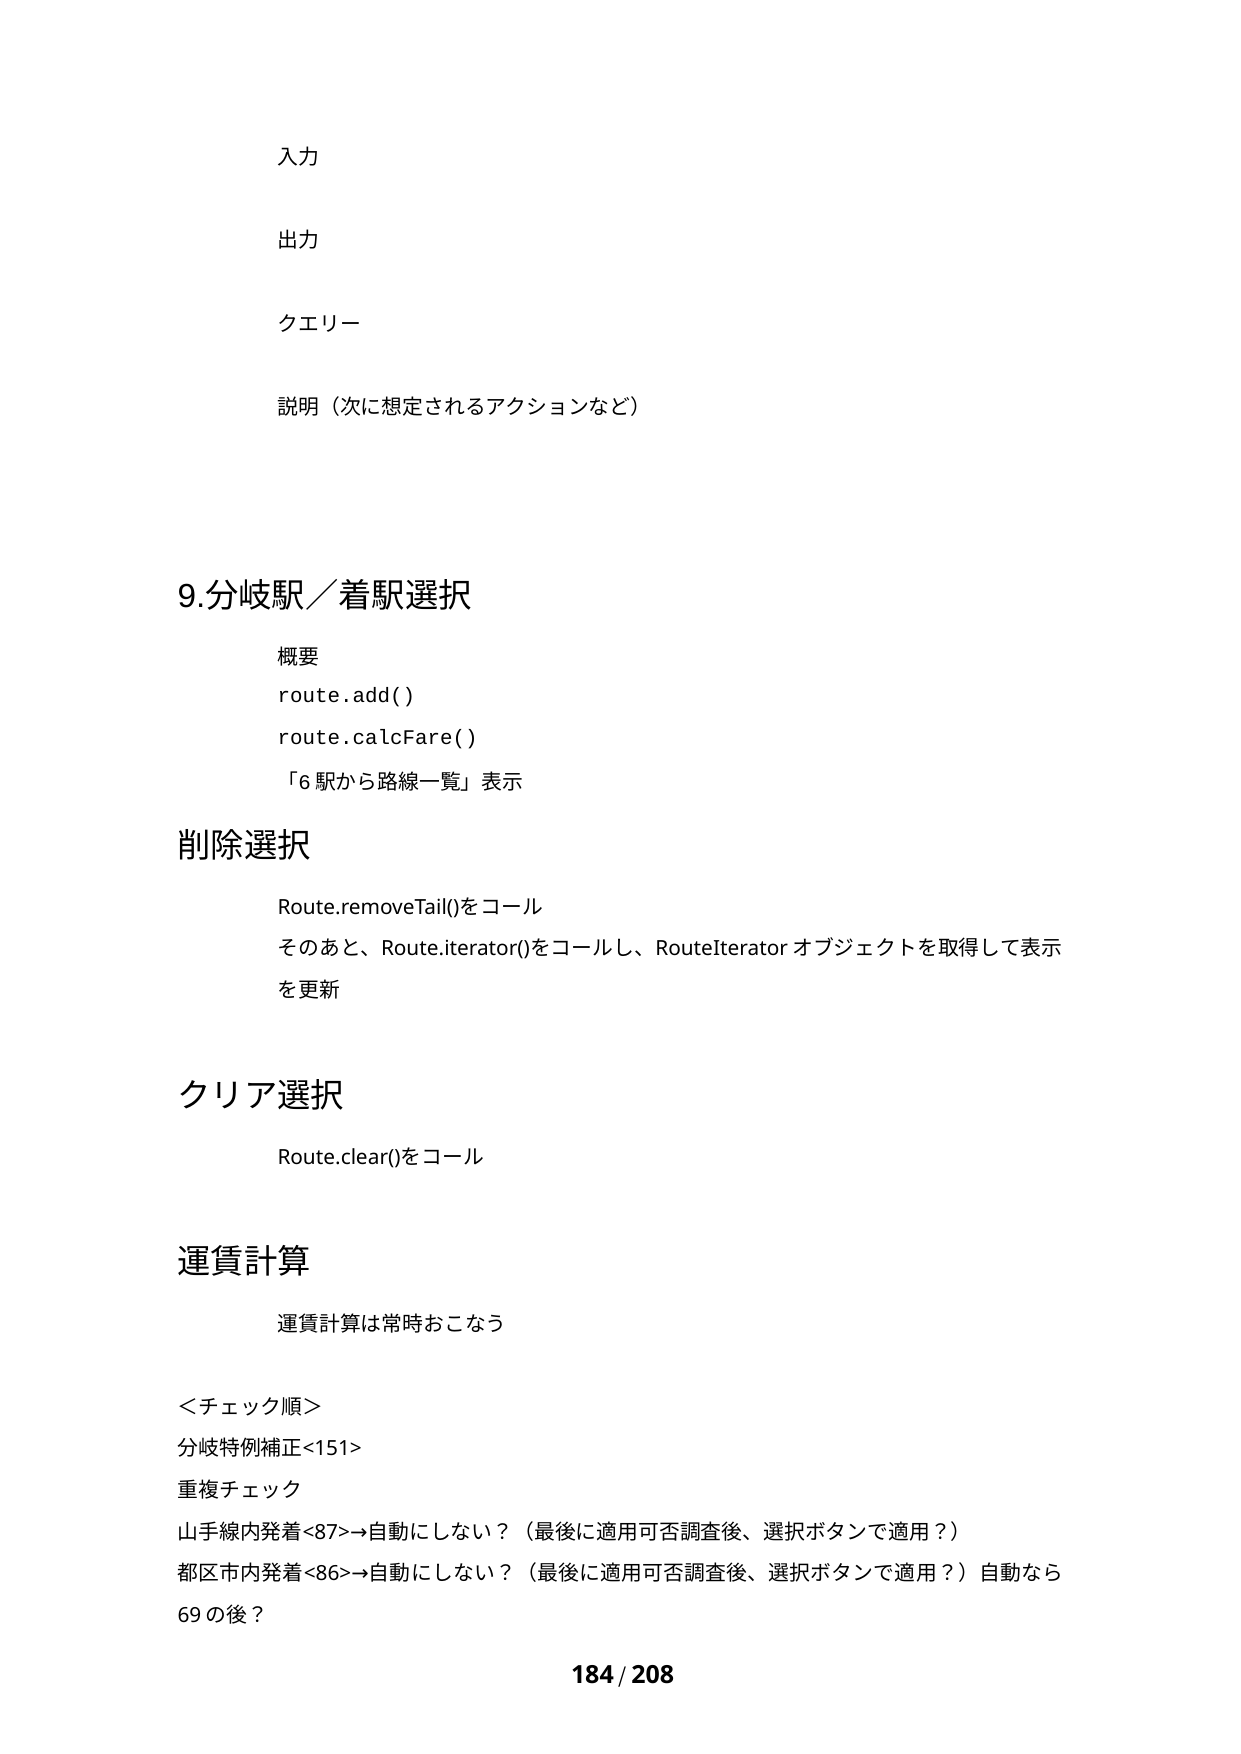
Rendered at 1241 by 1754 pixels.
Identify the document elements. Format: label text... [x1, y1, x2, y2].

text 重複チェック [177, 1468, 1063, 1509]
text Route.removeTail()をコール [277, 884, 1063, 926]
subtitle 削除選択 [177, 801, 1063, 884]
text 説明（次に想定されるアクションなど） [277, 384, 1063, 426]
text 概要 [277, 634, 1063, 676]
text route.calcFare() [277, 718, 1063, 759]
subtitle クリア選択 [177, 1051, 1063, 1134]
text ＜チェック順＞ [177, 1384, 1063, 1426]
text 分岐特例補正<151> [177, 1426, 1063, 1468]
subtitle 運賃計算 [177, 1218, 1063, 1301]
text 山手線内発着<87>→自動にしない？（最後に適用可否調査後、選択ボタンで適用？） [177, 1509, 1063, 1551]
text クエリー [277, 301, 1063, 343]
text そのあと、Route.iterator()をコールし、RouteIteratorオブジェクトを取得して表示を更新 [277, 926, 1063, 1009]
text 出力 [277, 218, 1063, 259]
subtitle 9.分岐駅／着駅選択 [177, 551, 1063, 634]
text 「6駅から路線一覧」表示 [277, 759, 1063, 801]
text route.add() [277, 676, 1063, 718]
text 入力 [277, 134, 1063, 176]
text 都区市内発着<86>→自動にしない？（最後に適用可否調査後、選択ボタンで適用？）自動なら69の後？ [177, 1551, 1063, 1634]
text Route.clear()をコール [277, 1134, 1063, 1176]
text 運賃計算は常時おこなう [277, 1301, 1063, 1343]
